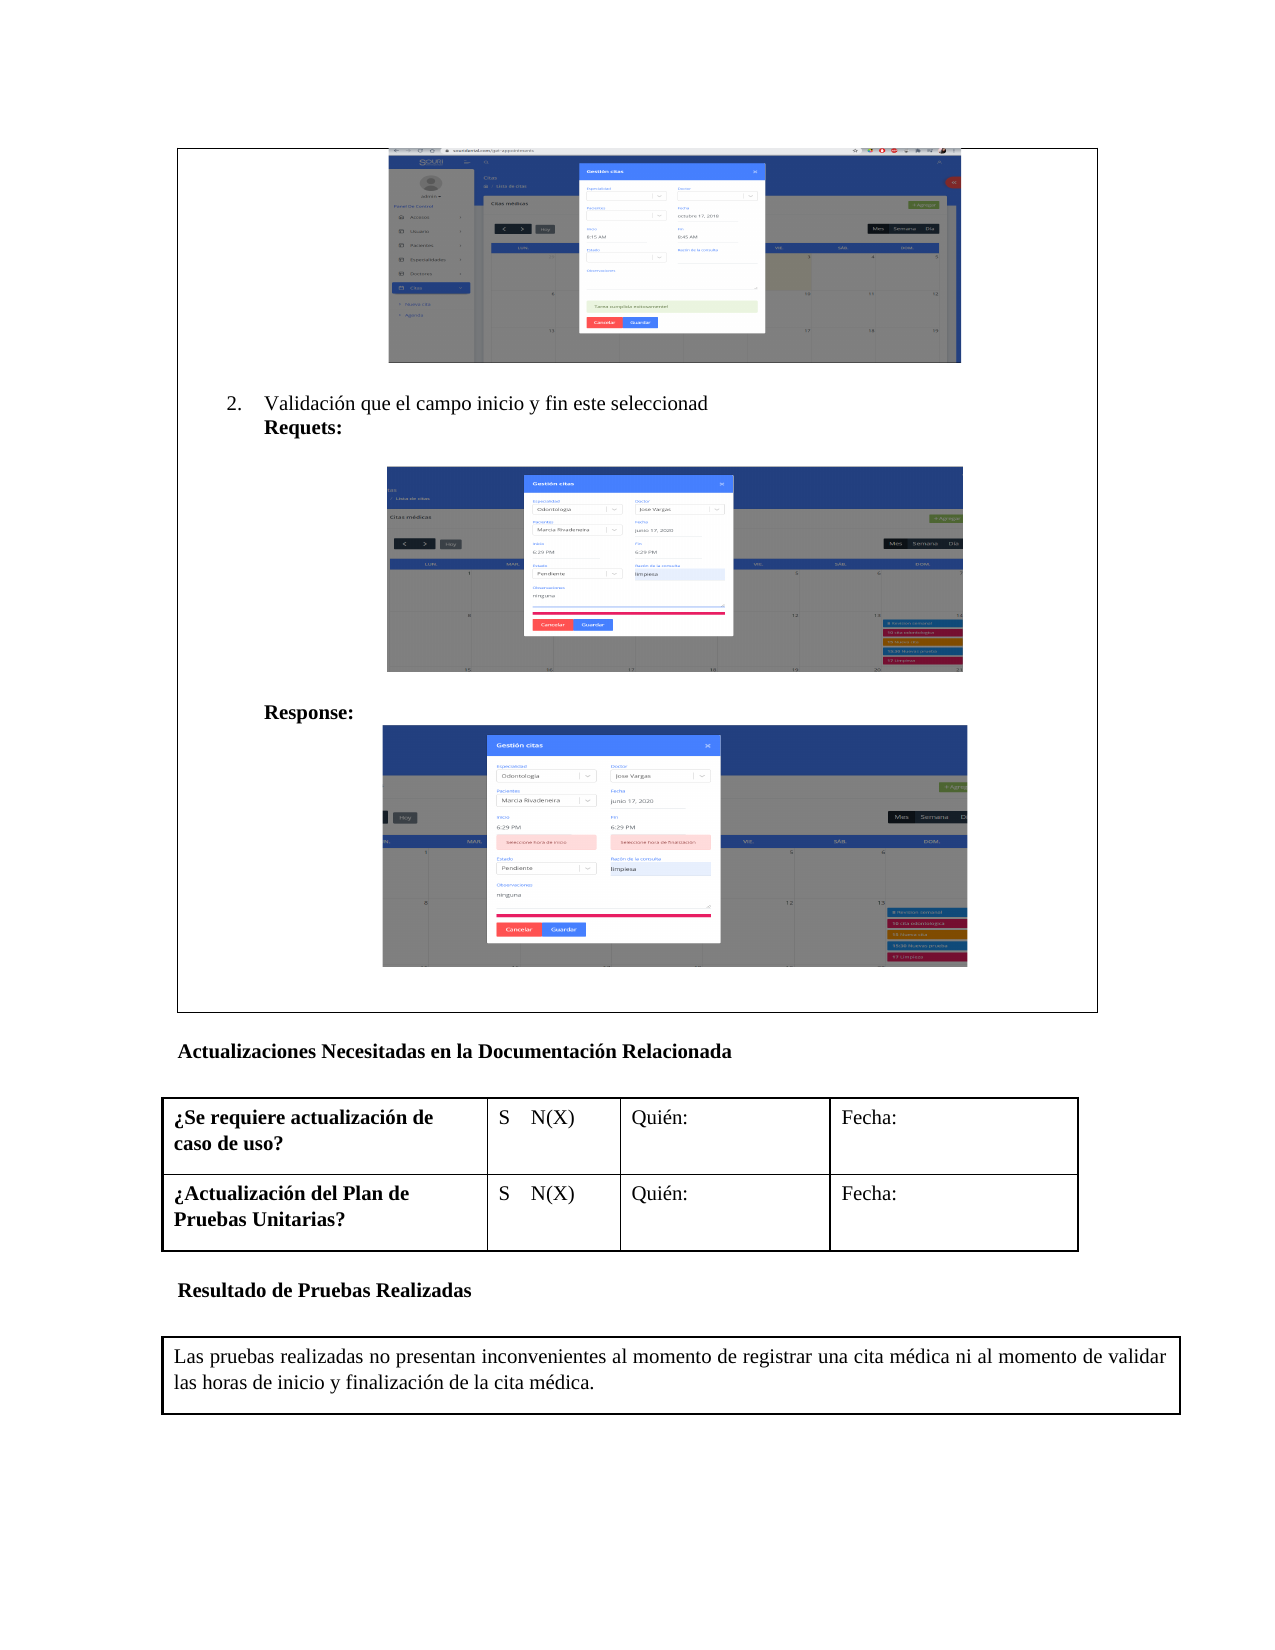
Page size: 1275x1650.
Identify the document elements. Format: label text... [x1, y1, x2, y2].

picture [388, 148, 962, 363]
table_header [178, 149, 1097, 1012]
table_header Quién: [621, 1099, 829, 1174]
text Resultado de Pruebas Realizadas [177, 1278, 1098, 1302]
table_cell Quién: [621, 1175, 829, 1250]
table_header Las pruebas realizadas no presentan inconvenientes al momento de registrar una cita médica ni al momento de validar las horas de inicio y finalización de la cita médica. [164, 1338, 1179, 1413]
table_cell ¿Actualización del Plan de Pruebas Unitarias? [164, 1175, 487, 1250]
table_header S N(X) [488, 1099, 620, 1174]
table_cell S N(X) [488, 1175, 620, 1250]
text Actualizaciones Necesitadas en la Documentación Relacionada [177, 1039, 1098, 1063]
table_header Fecha: [831, 1099, 1077, 1174]
picture [387, 466, 963, 672]
picture [382, 725, 968, 967]
table_header ¿Se requiere actualización de caso de uso? [164, 1099, 487, 1174]
table_cell Fecha: [831, 1175, 1077, 1250]
